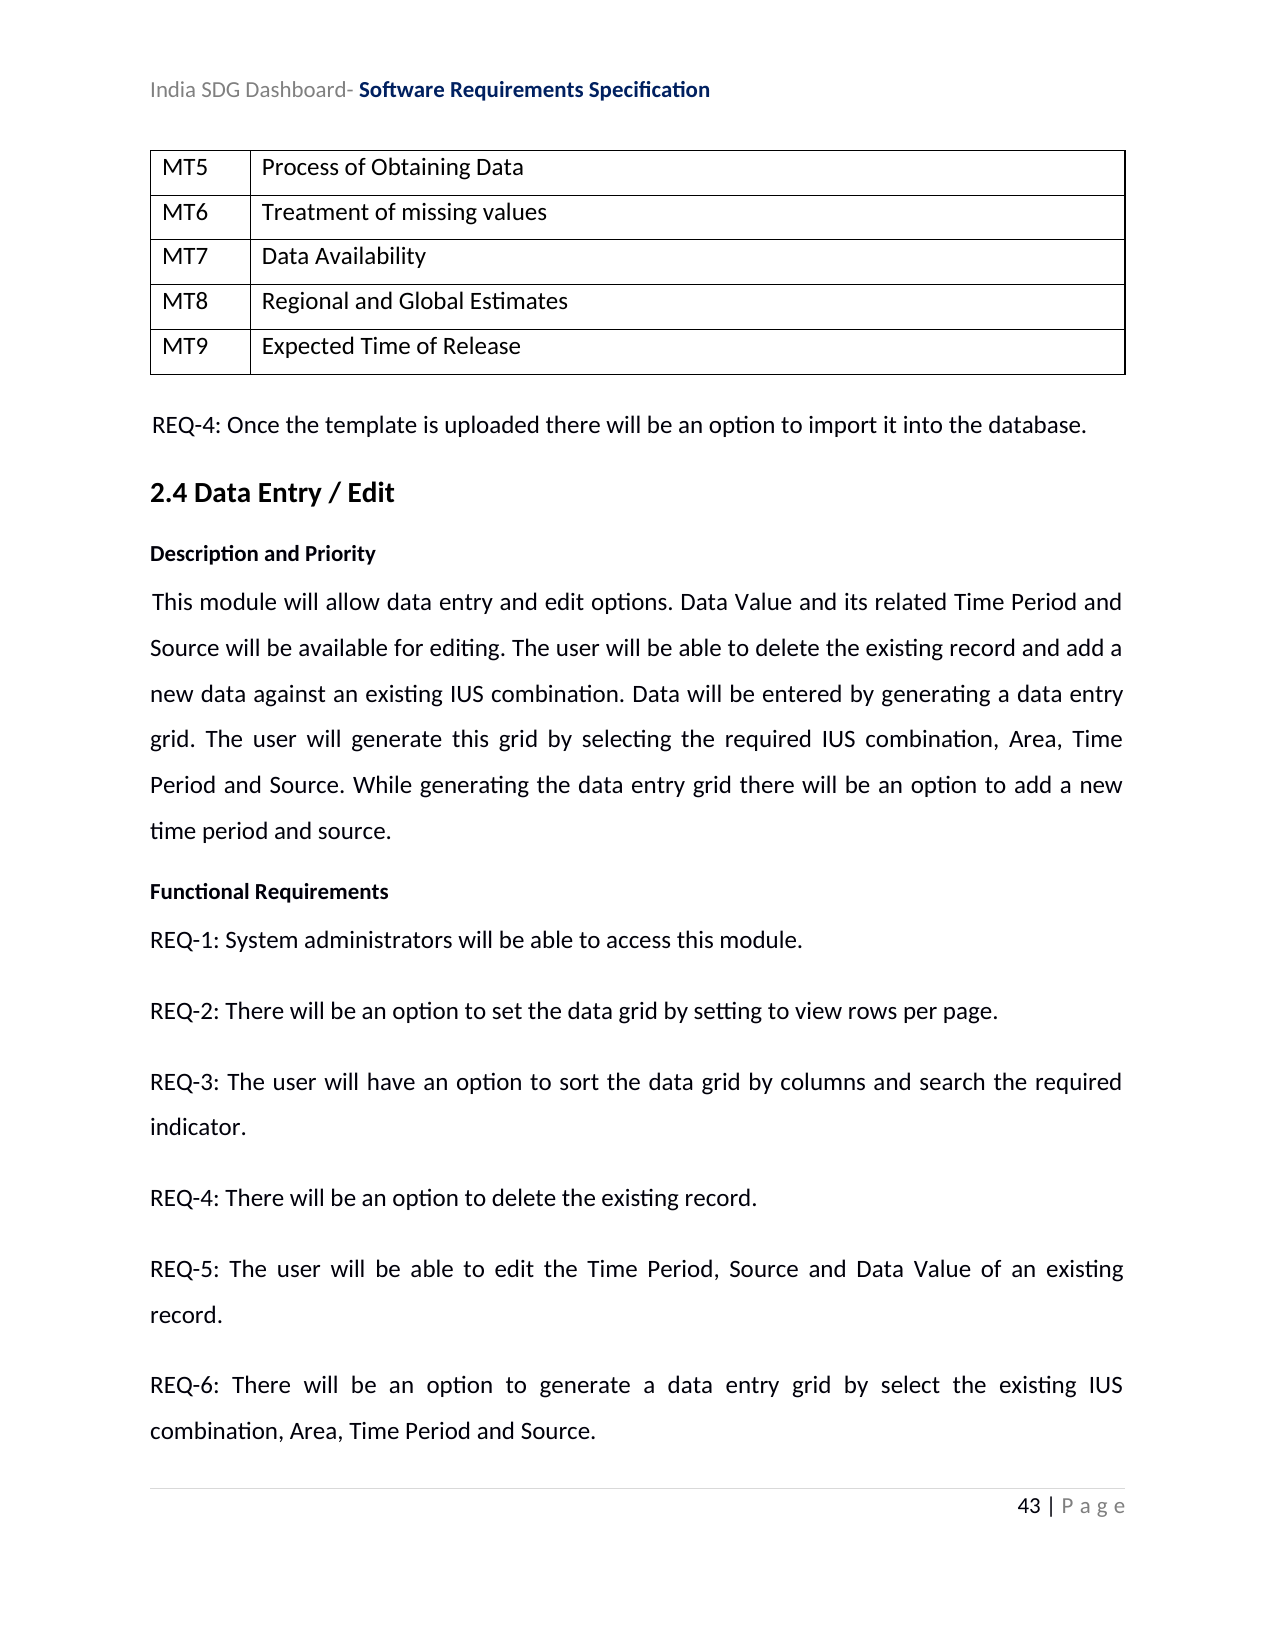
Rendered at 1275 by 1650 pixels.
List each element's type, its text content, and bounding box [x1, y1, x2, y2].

table_cell MT7 [151, 240, 250, 284]
text REQ-6: There will be an option to generate a data entry grid by select the existing IUS combination, Area, Time Period and Source. [150, 1369, 1125, 1446]
text REQ-5: The user will be able to edit the Time Period, Source and Data Value of an existing record. [150, 1253, 1125, 1329]
table_cell Expected Time of Release [251, 330, 1124, 373]
text REQ-3: The user will have an option to sort the data grid by columns and search the required indicator. [150, 1066, 1125, 1142]
table_cell Process of Obtaining Data [251, 151, 1124, 195]
text REQ-4: Once the template is uploaded there will be an option to import it into the database. [150, 409, 1125, 440]
subtitle 2.4 Data Entry / Edit [150, 474, 1125, 509]
table_cell MT5 [151, 151, 250, 195]
text Functional Requirements [150, 877, 1125, 906]
text Description and Priority [150, 539, 1125, 568]
table_cell Regional and Global Estimates [251, 285, 1124, 329]
text REQ-4: There will be an option to delete the existing record. [150, 1182, 1125, 1213]
table_cell Treatment of missing values [251, 196, 1124, 239]
text REQ-1: System administrators will be able to access this module. [150, 924, 1125, 955]
table_cell MT8 [151, 285, 250, 329]
table_cell MT9 [151, 330, 250, 373]
text REQ-2: There will be an option to set the data grid by setting to view rows per page. [150, 995, 1125, 1026]
table_cell MT6 [151, 196, 250, 239]
text This module will allow data entry and edit options. Data Value and its related Time Period and Source will be available for editing. The user will be able to delete the existing record and add a new data against an existing IUS combination. Data will be entered by generating a data entry grid. The user will generate this grid by selecting the required IUS combination, Area, Time Period and Source. While generating the data entry grid there will be an option to add a new time period and source. [150, 586, 1125, 846]
table_cell Data Availability [251, 240, 1124, 284]
